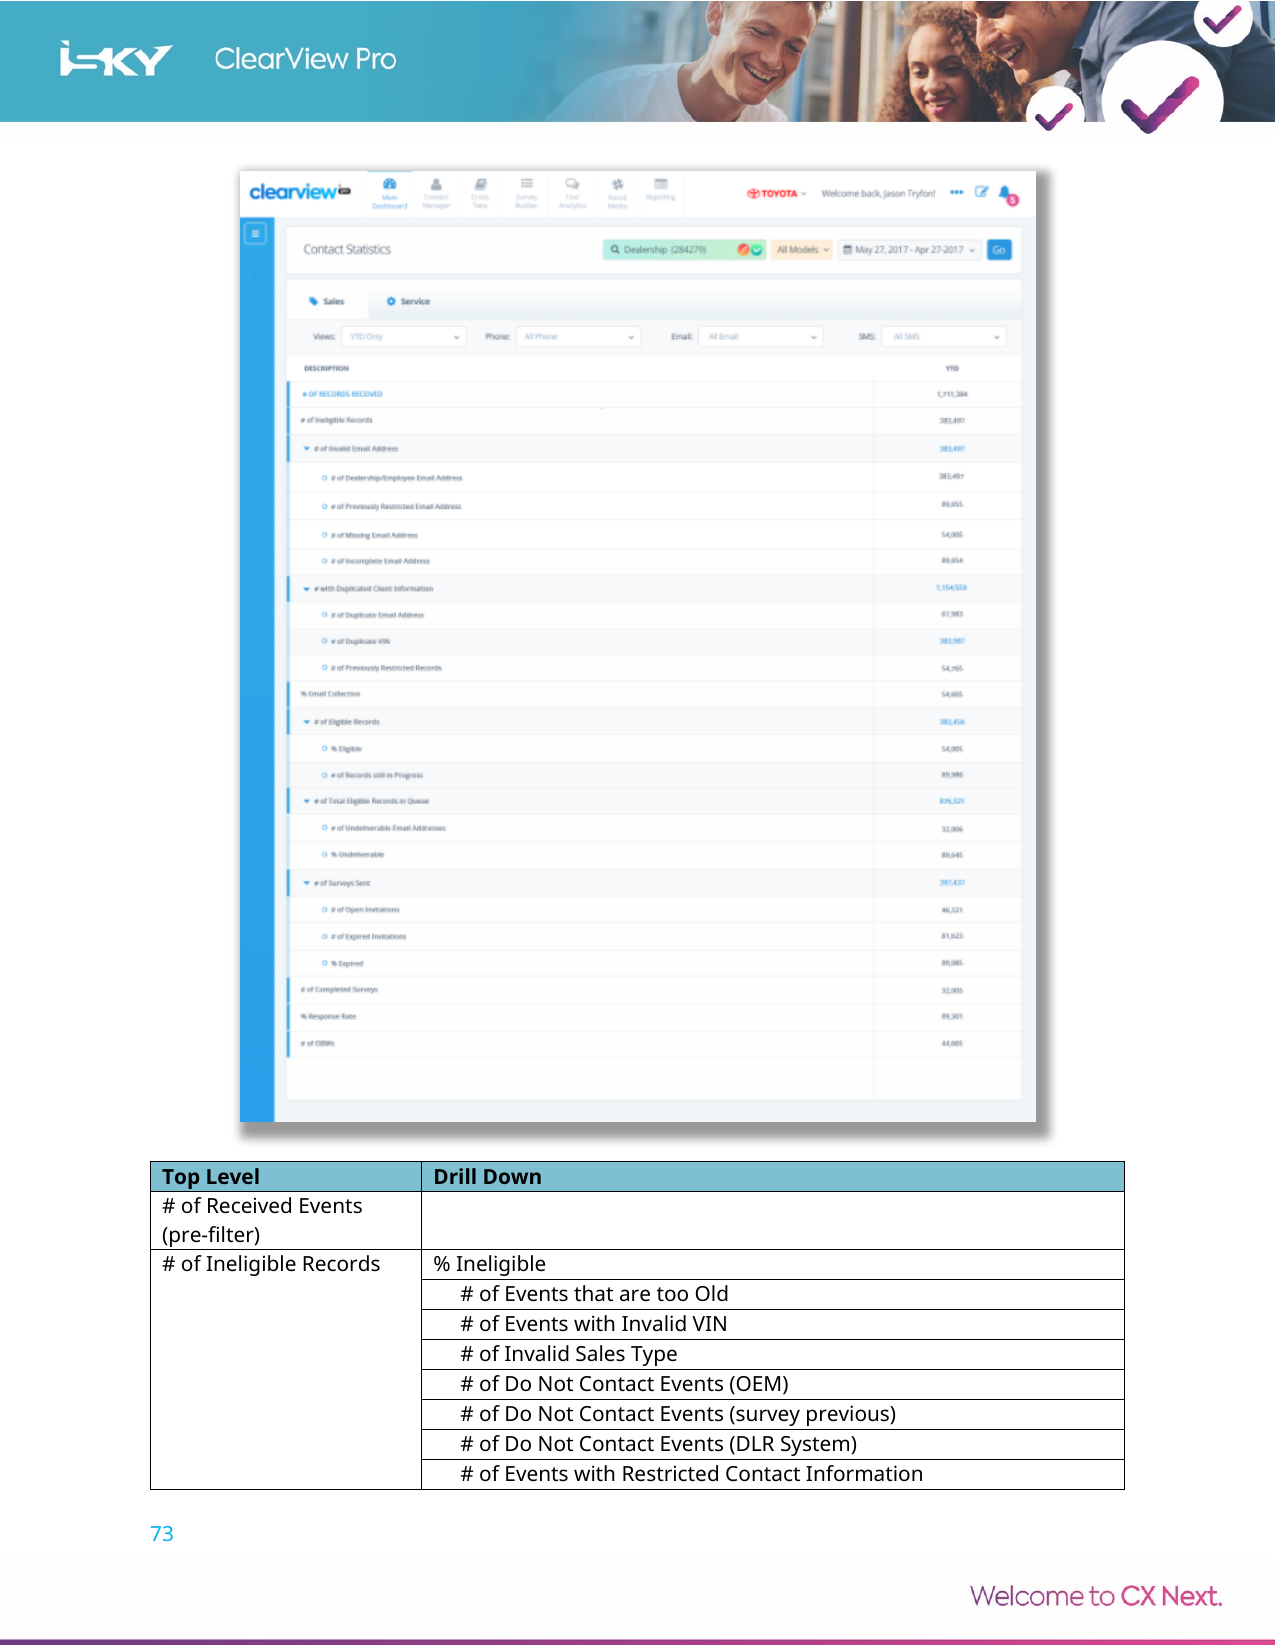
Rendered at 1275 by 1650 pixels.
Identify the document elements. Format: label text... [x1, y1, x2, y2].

picture [240, 171, 1036, 1122]
table_cell # of Do Not Contact Events (DLR System) [422, 1430, 1124, 1458]
table_cell % Ineligible [422, 1250, 1124, 1278]
table_header Drill Down [422, 1162, 1124, 1191]
picture [0, 1, 1275, 139]
table_cell # of Do Not Contact Events (survey previous) [422, 1400, 1124, 1428]
table_cell [422, 1192, 1124, 1248]
table_cell # of Events that are too Old [422, 1280, 1124, 1308]
table_cell # of Ineligible Records [151, 1250, 421, 1488]
table_cell # of Invalid Sales Type [422, 1340, 1124, 1368]
table_cell # of Events with Restricted Contact Information [422, 1460, 1124, 1488]
table_header Top Level [151, 1162, 421, 1191]
picture [0, 1558, 1275, 1645]
table_cell # of Events with Invalid VIN [422, 1310, 1124, 1338]
table_cell # of Do Not Contact Events (OEM) [422, 1370, 1124, 1398]
table_cell # of Received Events (pre-filter) [151, 1192, 421, 1248]
